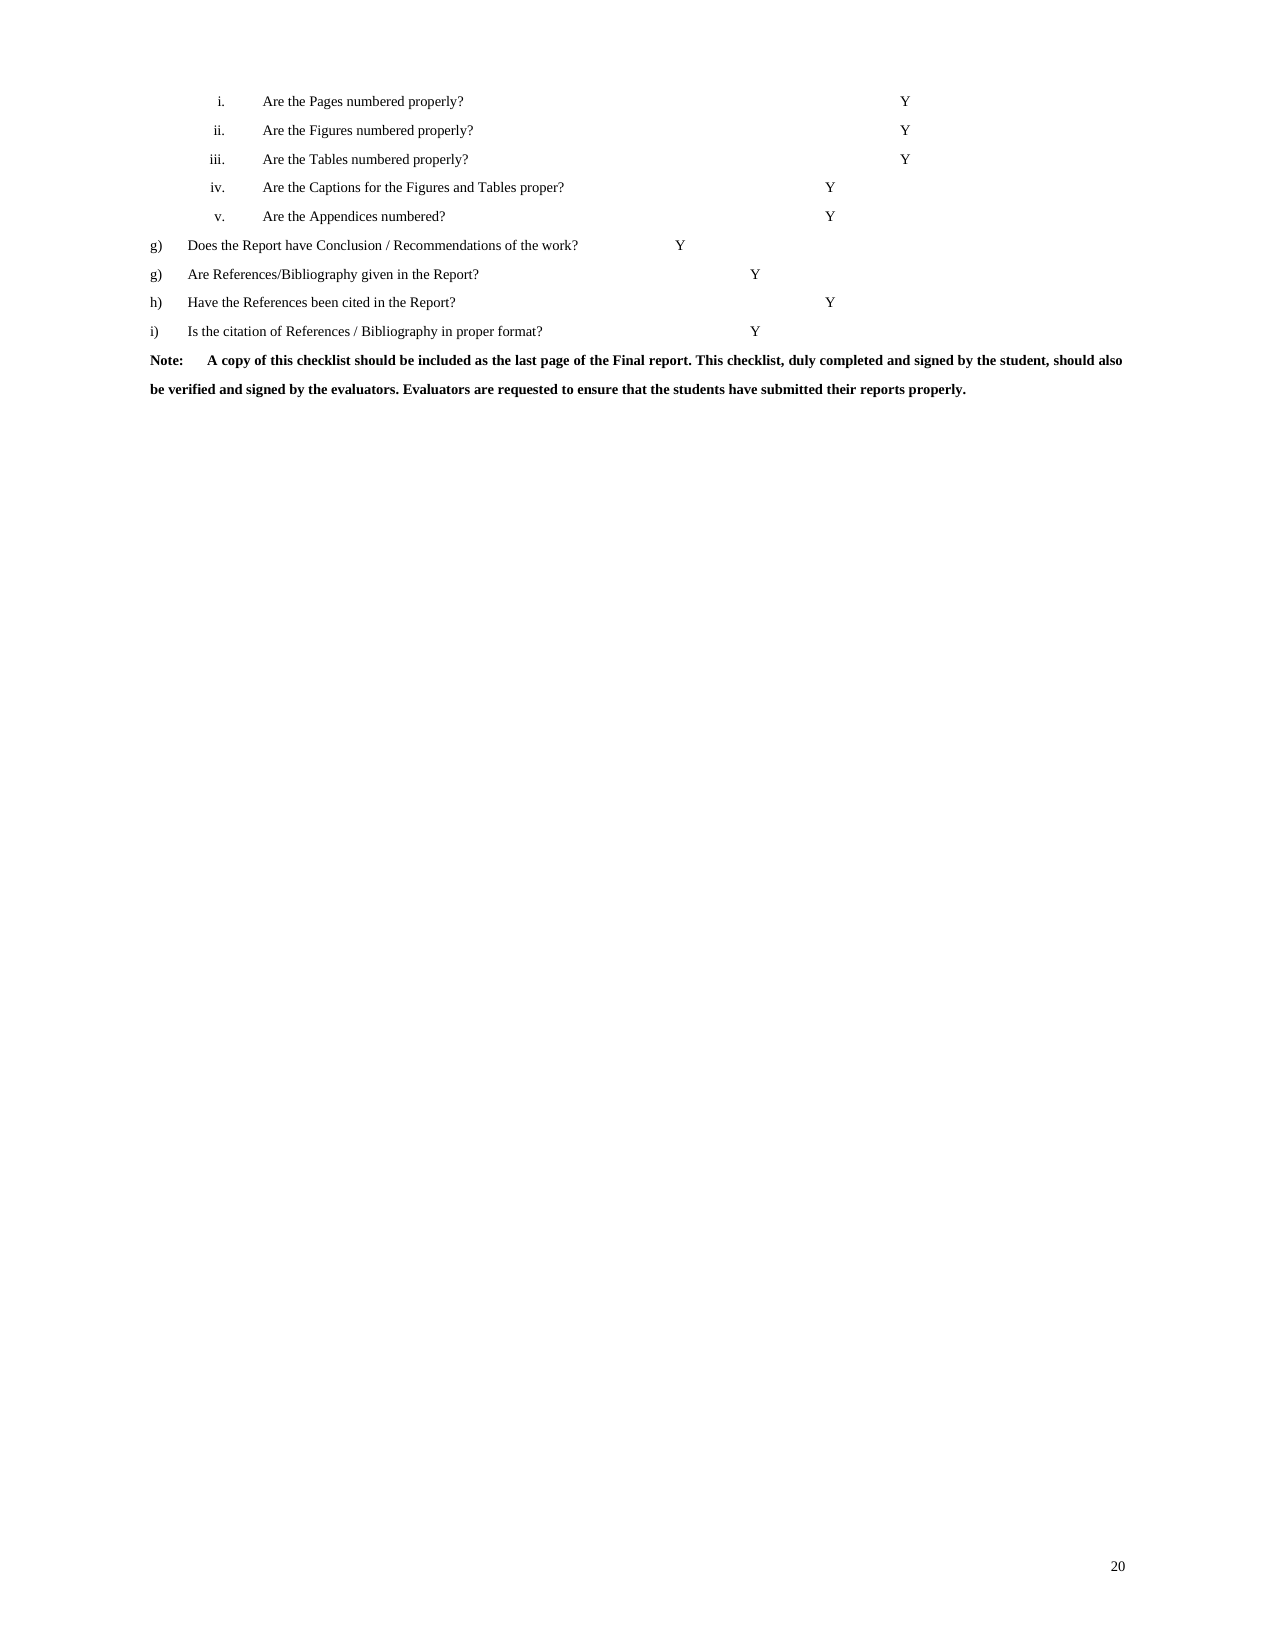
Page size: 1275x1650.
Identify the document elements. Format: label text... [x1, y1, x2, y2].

list Does the Report have Conclusion / Recommendations of the work? Y [150, 225, 1125, 253]
list Have the References been cited in the Report? Y [150, 282, 1125, 311]
list Are the Pages numbered properly? Y [225, 81, 1125, 110]
list Are the Tables numbered properly? Y [225, 138, 1125, 167]
list Is the citation of References / Bibliography in proper format? Y [150, 311, 1125, 340]
text Note: A copy of this checklist should be included as the last page of the Final report. This checklist, duly completed and signed by the student, should also be verified and signed by the evaluators. Evaluators are requested to ensure that the students have submitted their reports properly. [150, 340, 1125, 402]
list Are the Figures numbered properly? Y [225, 110, 1125, 138]
list Are the Appendices numbered? Y [225, 196, 1125, 225]
list Are References/Bibliography given in the Report? Y [150, 253, 1125, 282]
list Are the Captions for the Figures and Tables proper? Y [225, 167, 1125, 196]
